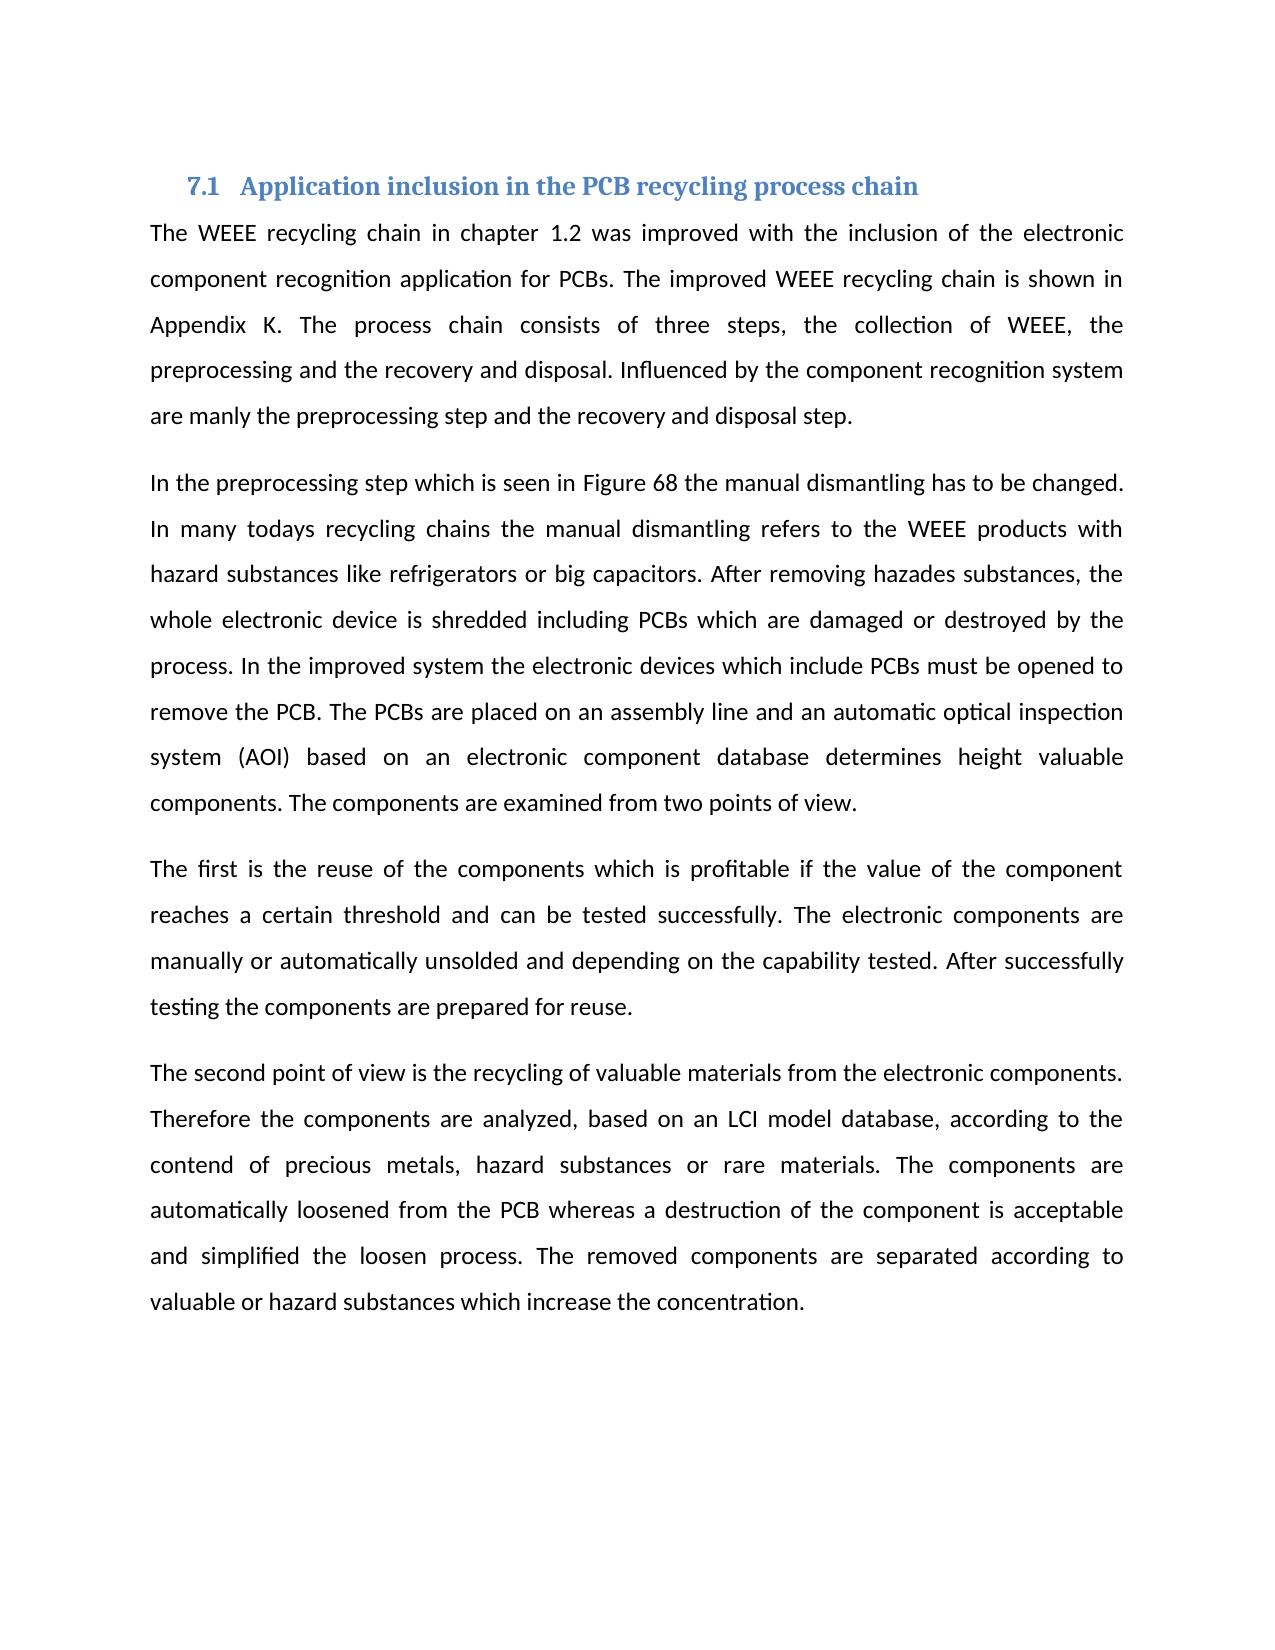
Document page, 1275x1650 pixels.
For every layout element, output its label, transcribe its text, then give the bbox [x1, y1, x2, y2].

text The second point of view is the recycling of valuable materials from the electronic components. Therefore the components are analyzed, based on an LCI model database, according to the contend of precious metals, hazard substances or rare materials. The components are automatically loosened from the PCB whereas a destruction of the component is acceptable and simplified the loosen process. The removed components are separated according to valuable or hazard substances which increase the concentration. [150, 1057, 1125, 1317]
subtitle Application inclusion in the PCB recycling process chain [187, 171, 1125, 202]
text In the preprocessing step which is seen in Figure 68 the manual dismantling has to be changed. In many todays recycling chains the manual dismantling refers to the WEEE products with hazard substances like refrigerators or big capacitors. After removing hazades substances, the whole electronic device is shredded including PCBs which are damaged or destroyed by the process. In the improved system the electronic devices which include PCBs must be opened to remove the PCB. The PCBs are placed on an assembly line and an automatic optical inspection system (AOI) based on an electronic component database determines height valuable components. The components are examined from two points of view. [150, 467, 1125, 818]
text The WEEE recycling chain in chapter 1.2 was improved with the inclusion of the electronic component recognition application for PCBs. The improved WEEE recycling chain is shown in Appendix K. The process chain consists of three steps, the collection of WEEE, the preprocessing and the recovery and disposal. Influenced by the component recognition system are manly the preprocessing step and the recovery and disposal step. [150, 217, 1125, 431]
text The first is the reuse of the components which is profitable if the value of the component reaches a certain threshold and can be tested successfully. The electronic components are manually or automatically unsolded and depending on the capability tested. After successfully testing the components are prepared for reuse. [150, 854, 1125, 1021]
